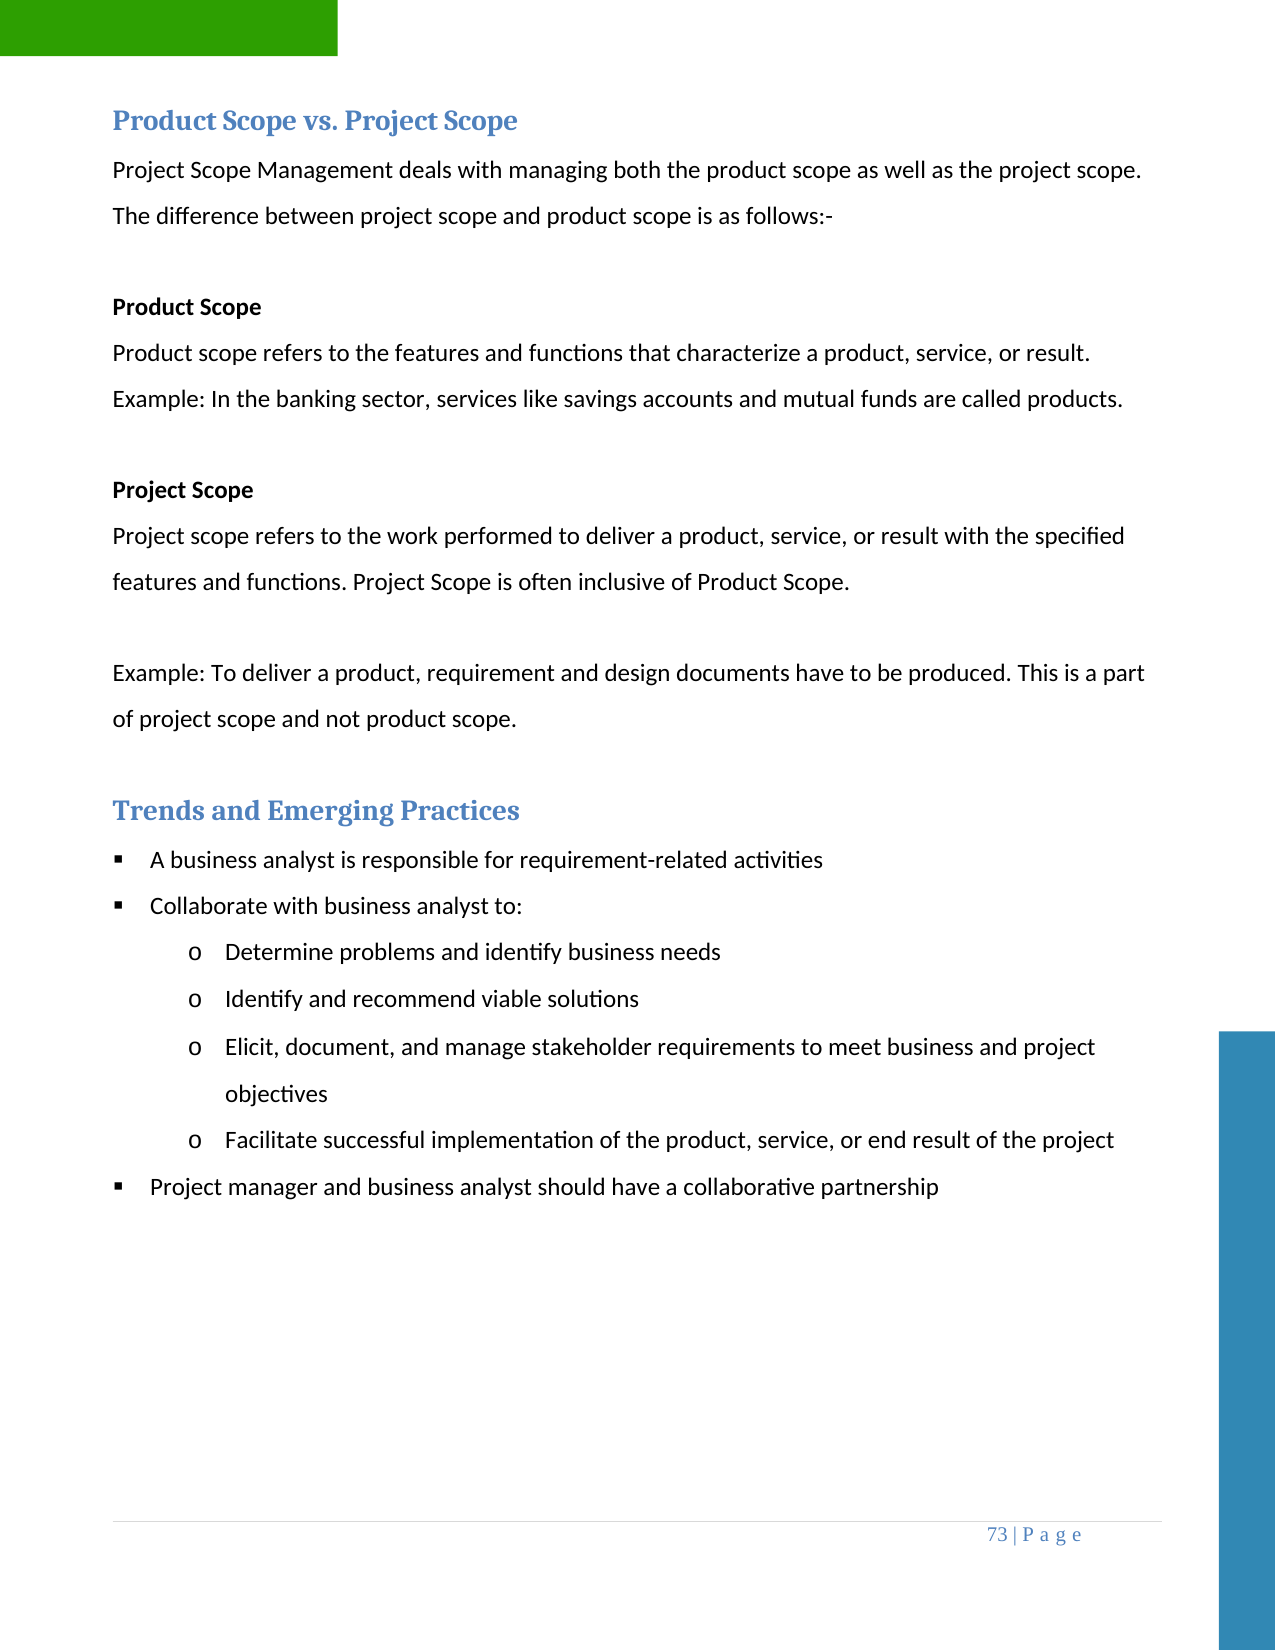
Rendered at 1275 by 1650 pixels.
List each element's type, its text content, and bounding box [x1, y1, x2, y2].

text Project scope refers to the work performed to deliver a product, service, or result with the specified features and functions. Project Scope is often inclusive of Product Scope. [112, 520, 1162, 596]
text Project Scope Management deals with managing both the product scope as well as the project scope. [112, 154, 1162, 184]
list Determine problems and identify business needs [187, 936, 1162, 968]
text Product Scope [112, 291, 1162, 322]
text The difference between project scope and product scope is as follows:- [112, 200, 1162, 230]
list Elicit, document, and manage stakeholder requirements to meet business and project objectives [187, 1031, 1162, 1109]
list Project manager and business analyst should have a collaborative partnership [112, 1172, 1162, 1202]
text Trends and Emerging Practices [112, 794, 1162, 828]
list Identify and recommend viable solutions [187, 984, 1162, 1015]
text Product Scope vs. Project Scope [112, 104, 1162, 137]
text Example: To deliver a product, requirement and design documents have to be produced. This is a part of project scope and not product scope. [112, 611, 1162, 733]
text Product scope refers to the features and functions that characterize a product, service, or result. [112, 337, 1162, 367]
list Facilitate successful implementation of the product, service, or end result of the project [187, 1124, 1162, 1156]
text Project Scope [112, 474, 1162, 505]
list Collaborate with business analyst to: [112, 890, 1162, 921]
list A business analyst is responsible for requirement-related activities [112, 844, 1162, 875]
text Example: In the banking sector, services like savings accounts and mutual funds are called products. [112, 383, 1162, 413]
